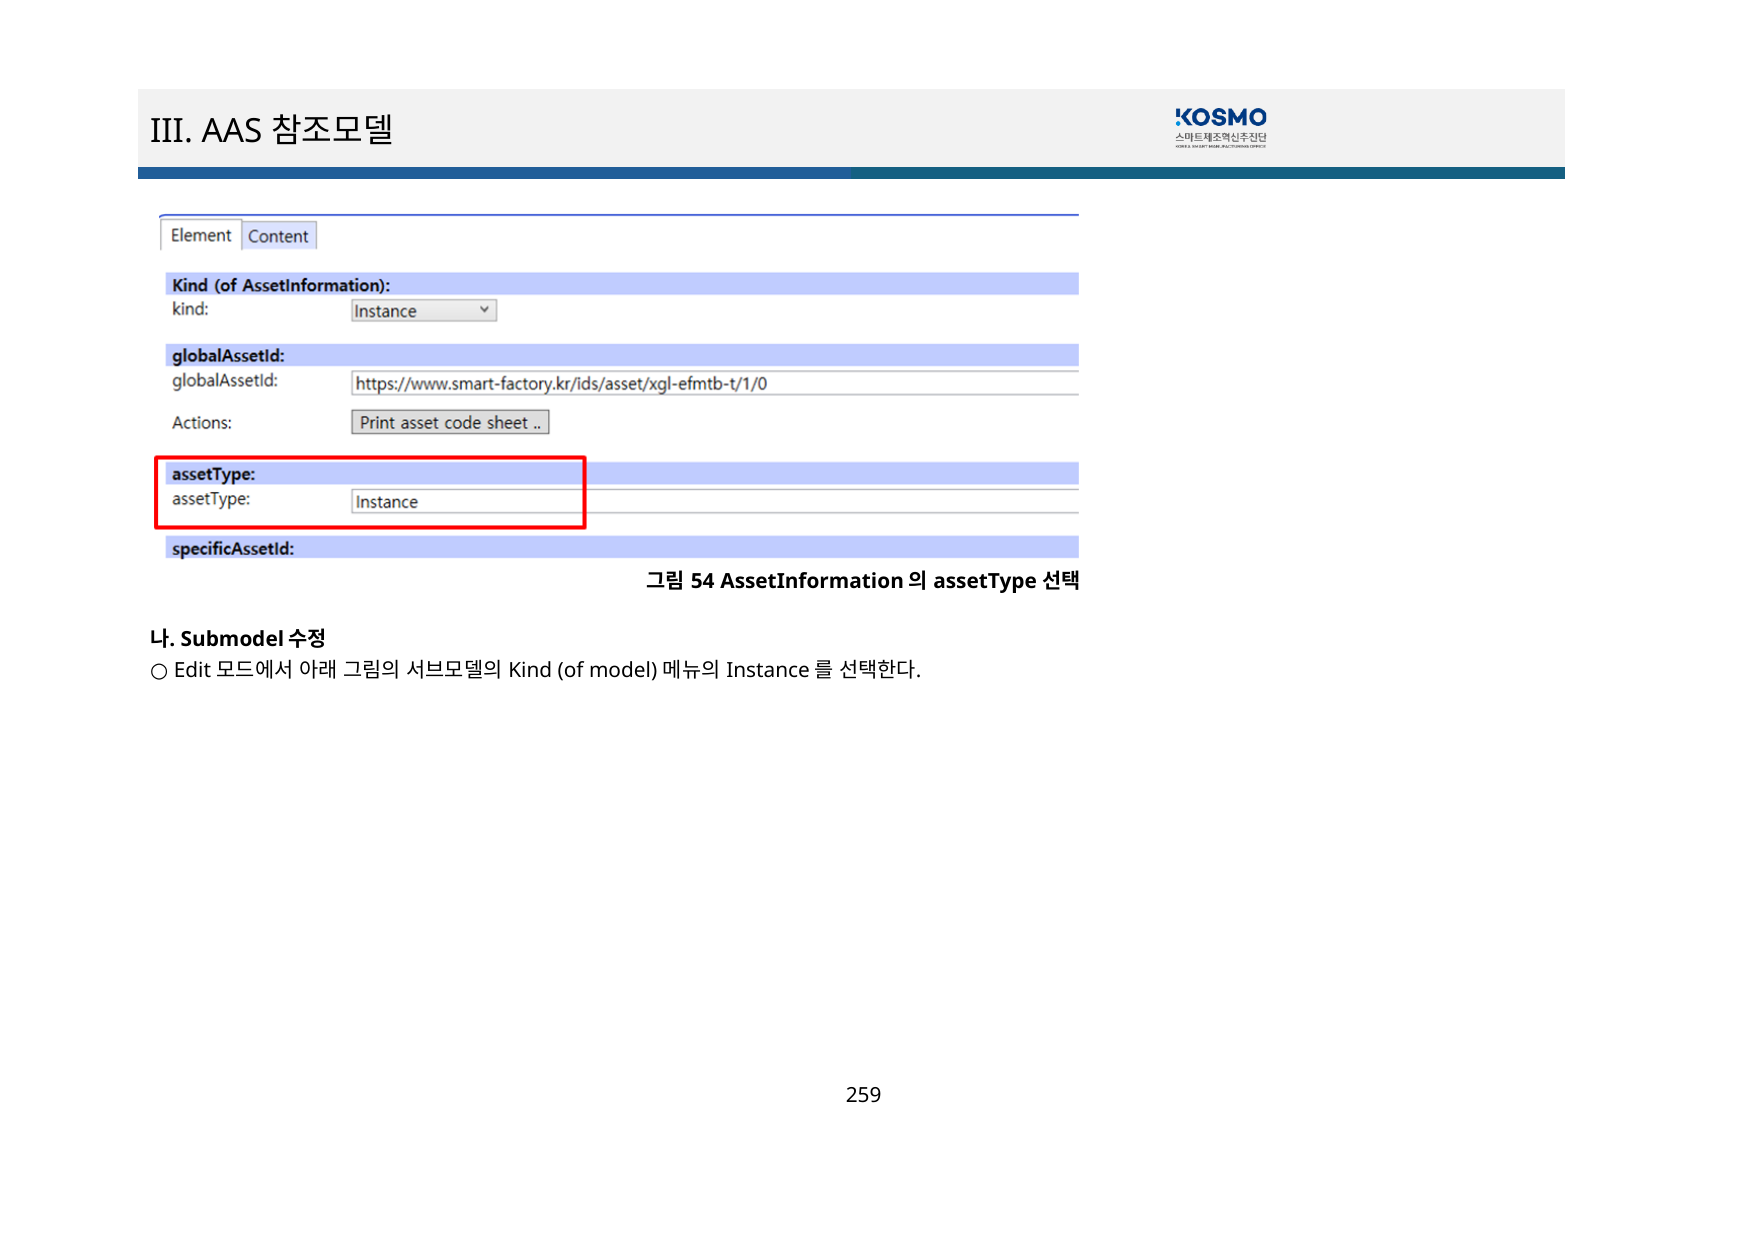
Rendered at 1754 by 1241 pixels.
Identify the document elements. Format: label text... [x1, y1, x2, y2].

picture [150, 207, 1091, 564]
text 그림 AssetInformation의 assetType 선택 [150, 564, 1577, 594]
text 나. Submodel수정 [150, 623, 1577, 653]
picture [1175, 108, 1267, 148]
text ○ Edit 모드에서 아래 그림의 서브모델의 Kind (of model) 메뉴의 Instance를 선택한다. [150, 653, 1577, 683]
